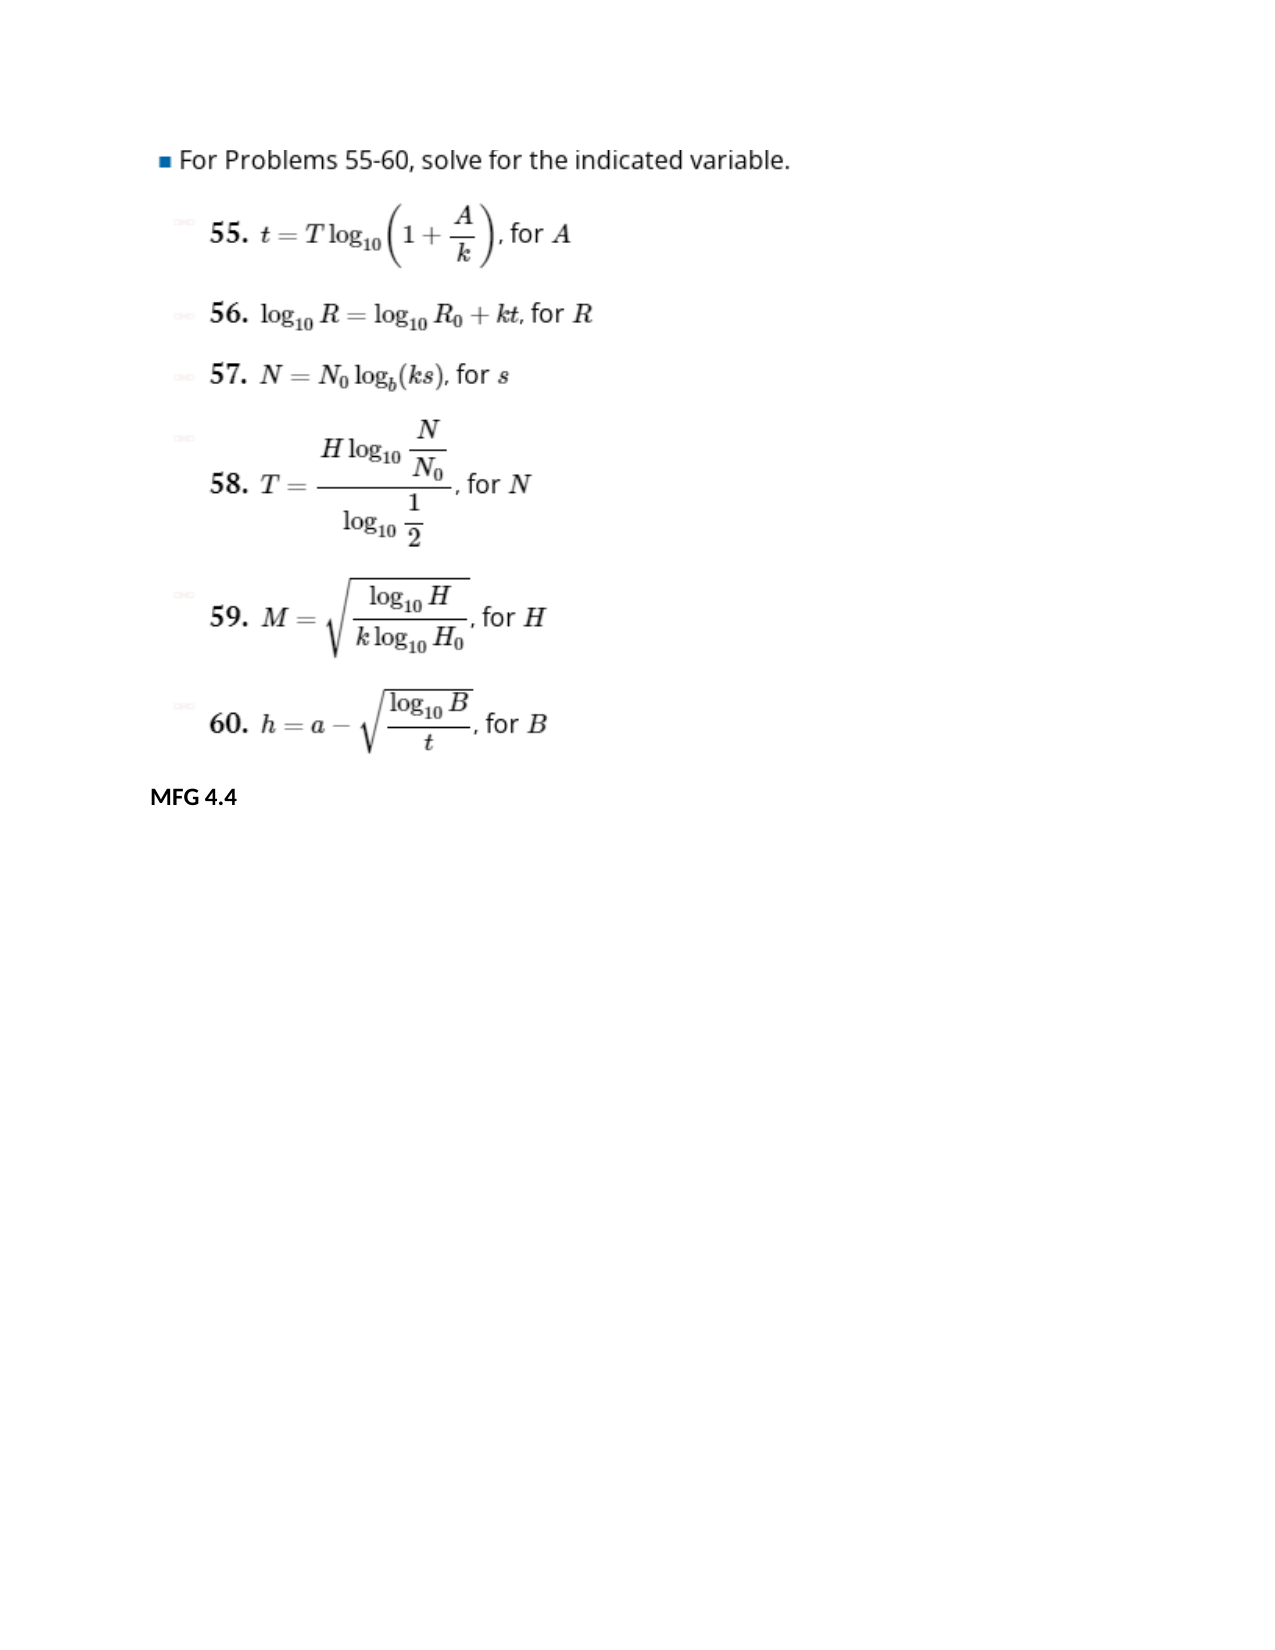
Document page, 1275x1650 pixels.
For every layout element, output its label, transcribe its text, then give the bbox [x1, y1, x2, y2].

picture [150, 150, 805, 763]
text MFG 4.4 [150, 781, 1125, 812]
